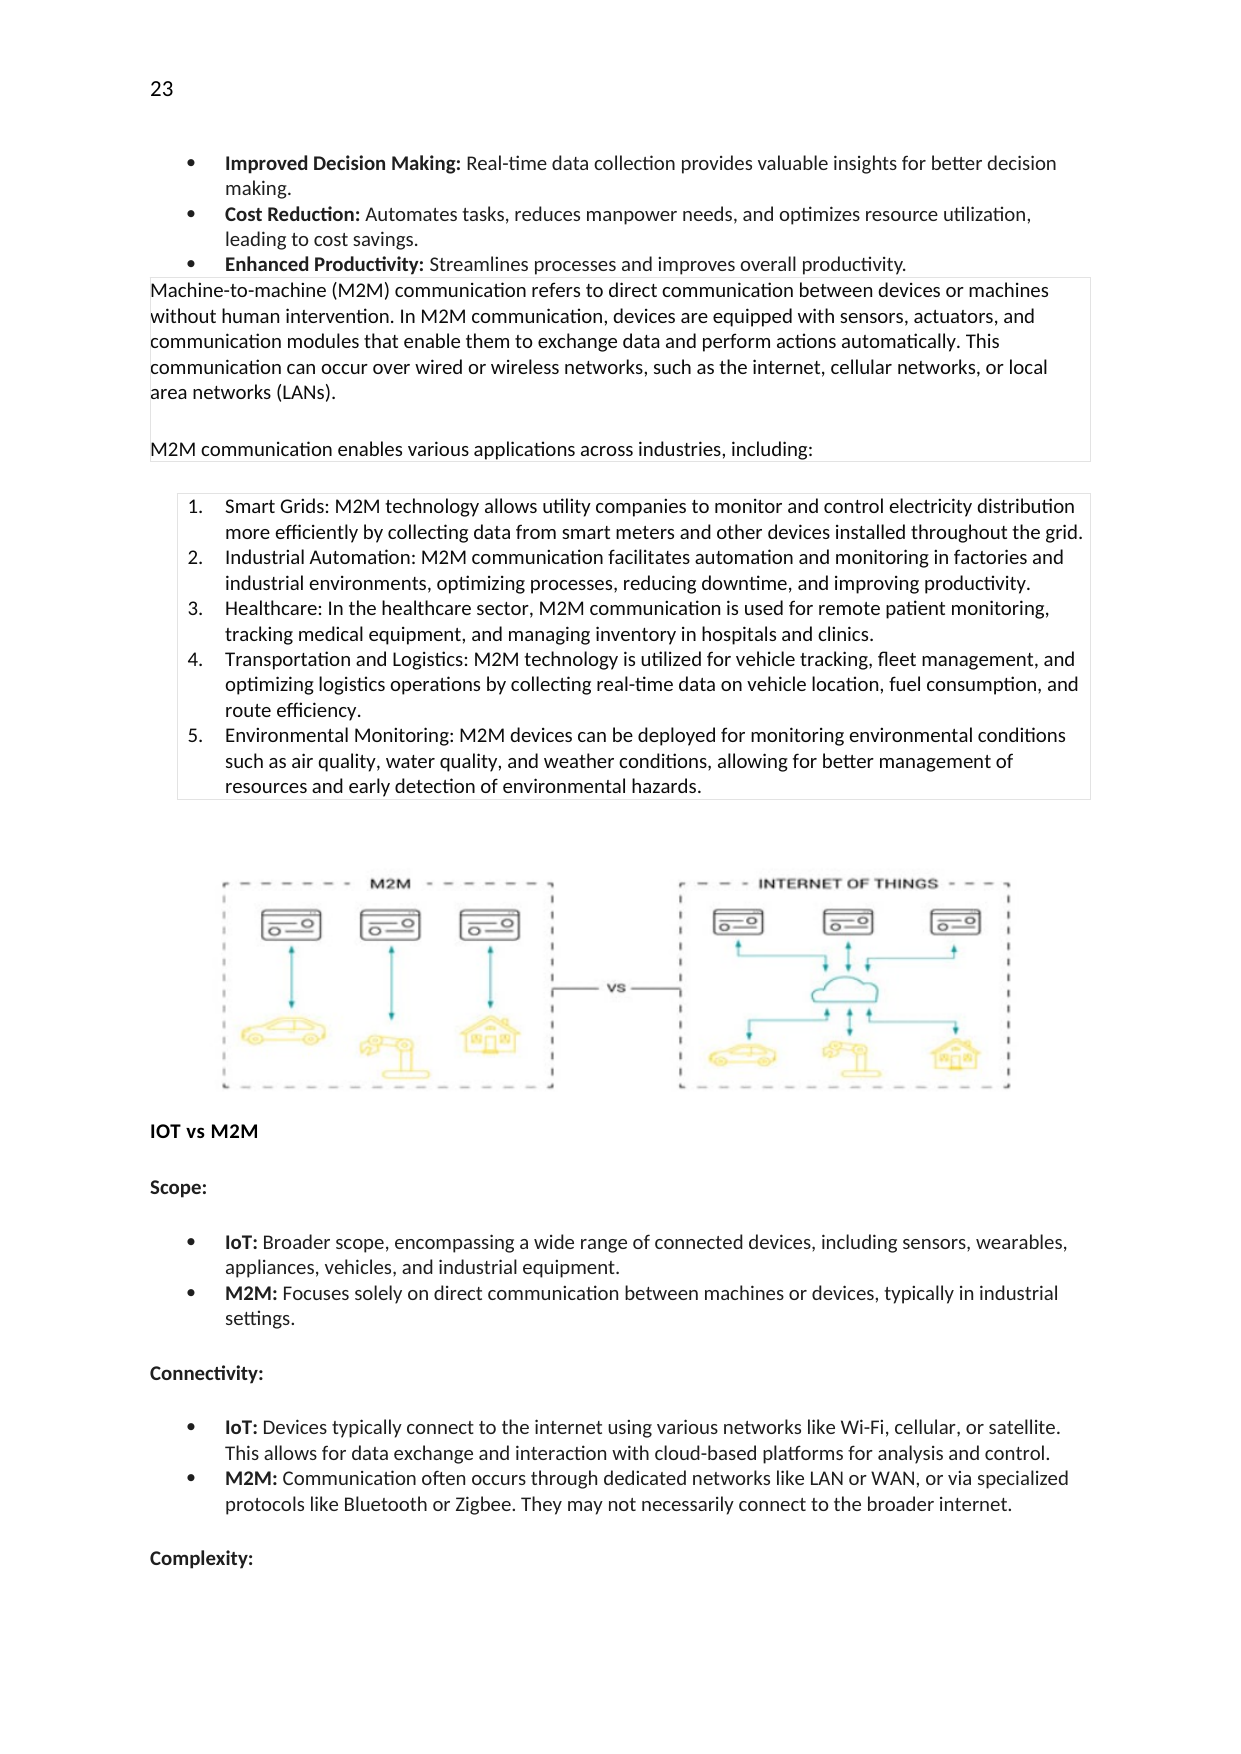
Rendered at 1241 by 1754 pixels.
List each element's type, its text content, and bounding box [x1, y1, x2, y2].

list Smart Grids: M2M technology allows utility companies to monitor and control electricity distribution more efficiently by collecting data from smart meters and other devices installed throughout the grid. [178, 494, 1090, 544]
list M2M: Communication often occurs through dedicated networks like LAN or WAN, or via specialized protocols like Bluetooth or Zigbee. They may not necessarily connect to the broader internet. [187, 1465, 1090, 1516]
list Healthcare: In the healthcare sector, M2M communication is used for remote patient monitoring, tracking medical equipment, and managing inventory in hospitals and clinics. [178, 595, 1090, 646]
text Complexity: [150, 1545, 1090, 1571]
text M2M communication enables various applications across industries, including: [151, 435, 1090, 461]
list Industrial Automation: M2M communication facilitates automation and monitoring in factories and industrial environments, optimizing processes, reducing downtime, and improving productivity. [178, 544, 1090, 595]
list Transportation and Logistics: M2M technology is utilized for vehicle tracking, fleet management, and optimizing logistics operations by collecting real-time data on vehicle location, fuel consumption, and route efficiency. [178, 646, 1090, 722]
text Machine-to-machine (M2M) communication refers to direct communication between devices or machines without human intervention. In M2M communication, devices are equipped with sensors, actuators, and communication modules that enable them to exchange data and perform actions automatically. This communication can occur over wired or wireless networks, such as the internet, cellular networks, or local area networks (LANs). [151, 278, 1090, 405]
text IOT vs M2M [150, 1116, 1090, 1143]
picture [150, 853, 1091, 1116]
list Cost Reduction: Automates tasks, reduces manpower needs, and optimizes resource utilization, leading to cost savings. [187, 201, 1090, 252]
list M2M: Focuses solely on direct communication between machines or devices, typically in industrial settings. [187, 1280, 1090, 1331]
list Improved Decision Making: Real-time data collection provides valuable insights for better decision making. [187, 150, 1090, 201]
text Connectivity: [150, 1360, 1090, 1385]
list Environmental Monitoring: M2M devices can be deployed for monitoring environmental conditions such as air quality, water quality, and weather conditions, allowing for better management of resources and early detection of environmental hazards. [178, 722, 1090, 799]
text Scope: [150, 1174, 1090, 1200]
list IoT: Broader scope, encompassing a wide range of connected devices, including sensors, wearables, appliances, vehicles, and industrial equipment. [187, 1229, 1090, 1280]
list IoT: Devices typically connect to the internet using various networks like Wi-Fi, cellular, or satellite. This allows for data exchange and interaction with cloud-based platforms for analysis and control. [187, 1414, 1090, 1465]
list Enhanced Productivity: Streamlines processes and improves overall productivity. [187, 252, 1090, 277]
